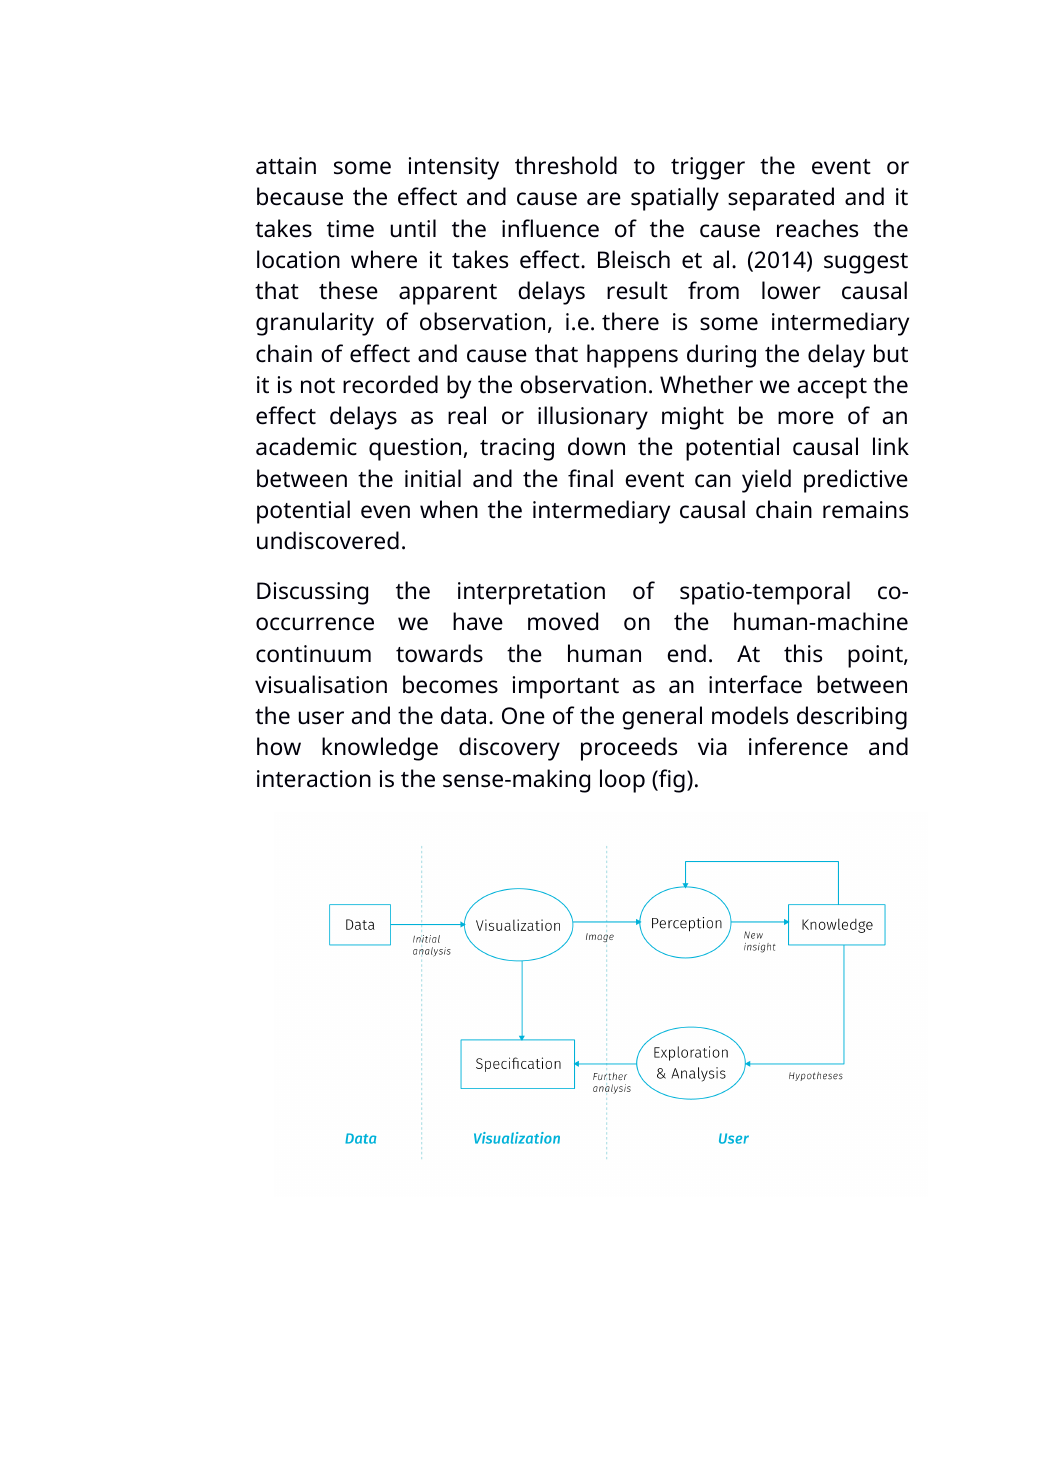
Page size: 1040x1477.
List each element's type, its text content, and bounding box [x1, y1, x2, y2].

text Discussing the interpretation of spatio-temporal co-occurrence we have moved on the human-machine continuum towards the human end. At this point, visualisation becomes important as an interface between the user and the data. One of the general models describing how knowledge discovery proceeds via inference and interaction is the sense-making loop (fig). [255, 575, 910, 794]
picture [274, 812, 929, 1197]
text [255, 150, 910, 556]
